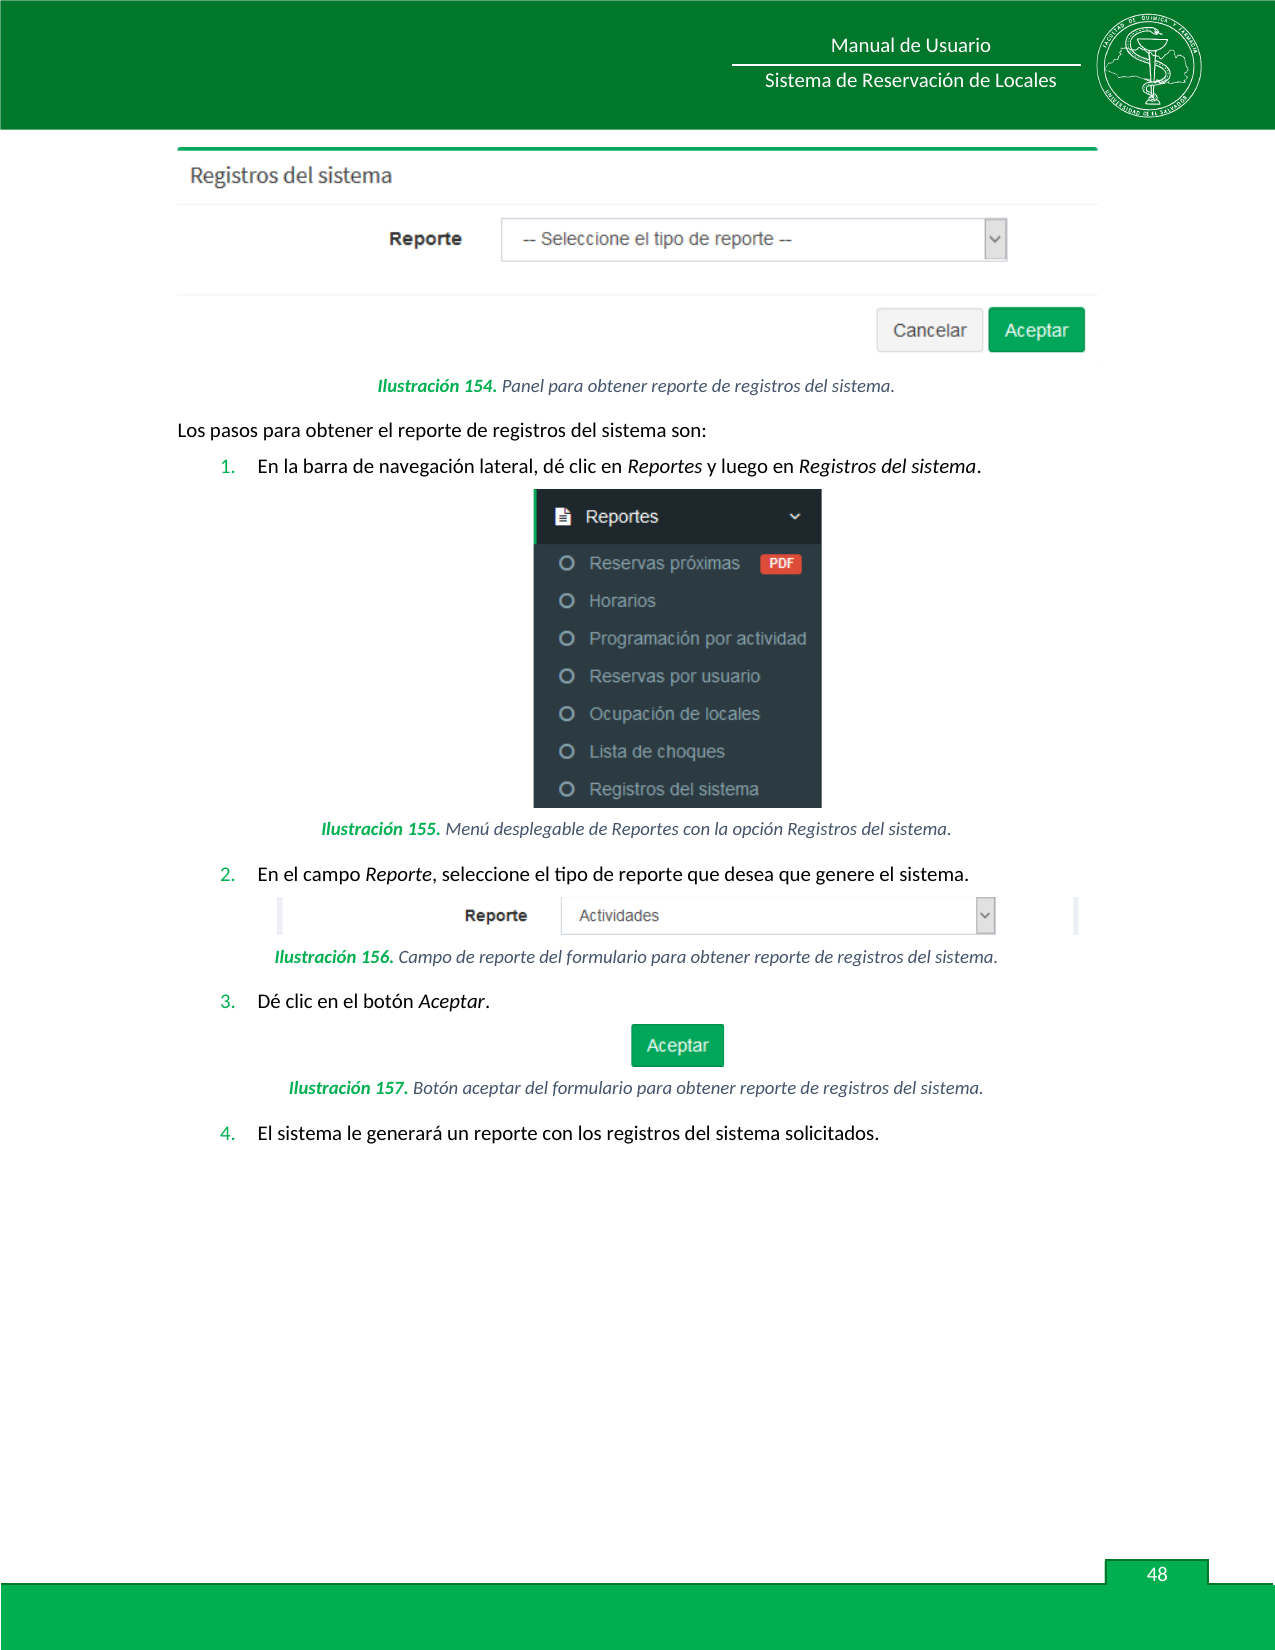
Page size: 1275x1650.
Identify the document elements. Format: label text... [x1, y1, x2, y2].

picture [631, 1024, 725, 1067]
text Ilustración 157. Botón aceptar del formulario para obtener reporte de registros del sistema. [177, 1077, 1098, 1099]
picture [1095, 13, 1203, 119]
list En el campo Reporte, seleccione el tipo de reporte que desea que genere el sistema. [220, 861, 1098, 887]
picture [533, 489, 822, 808]
text Los pasos para obtener el reporte de registros del sistema son: [177, 418, 1098, 443]
text Ilustración 155. Menú desplegable de Reportes con la opción Registros del sistema. [177, 817, 1098, 840]
list En la barra de navegación lateral, dé clic en Reportes y luego en Registros del sistema. [220, 453, 1098, 479]
picture [277, 897, 1079, 935]
text Ilustración 154. Panel para obtener reporte de registros del sistema. [177, 374, 1098, 397]
picture [177, 147, 1098, 364]
list El sistema le generará un reporte con los registros del sistema solicitados. [220, 1120, 1098, 1146]
list Dé clic en el botón Aceptar. [220, 988, 1098, 1014]
text Ilustración 156. Campo de reporte del formulario para obtener reporte de registros del sistema. [177, 945, 1098, 968]
